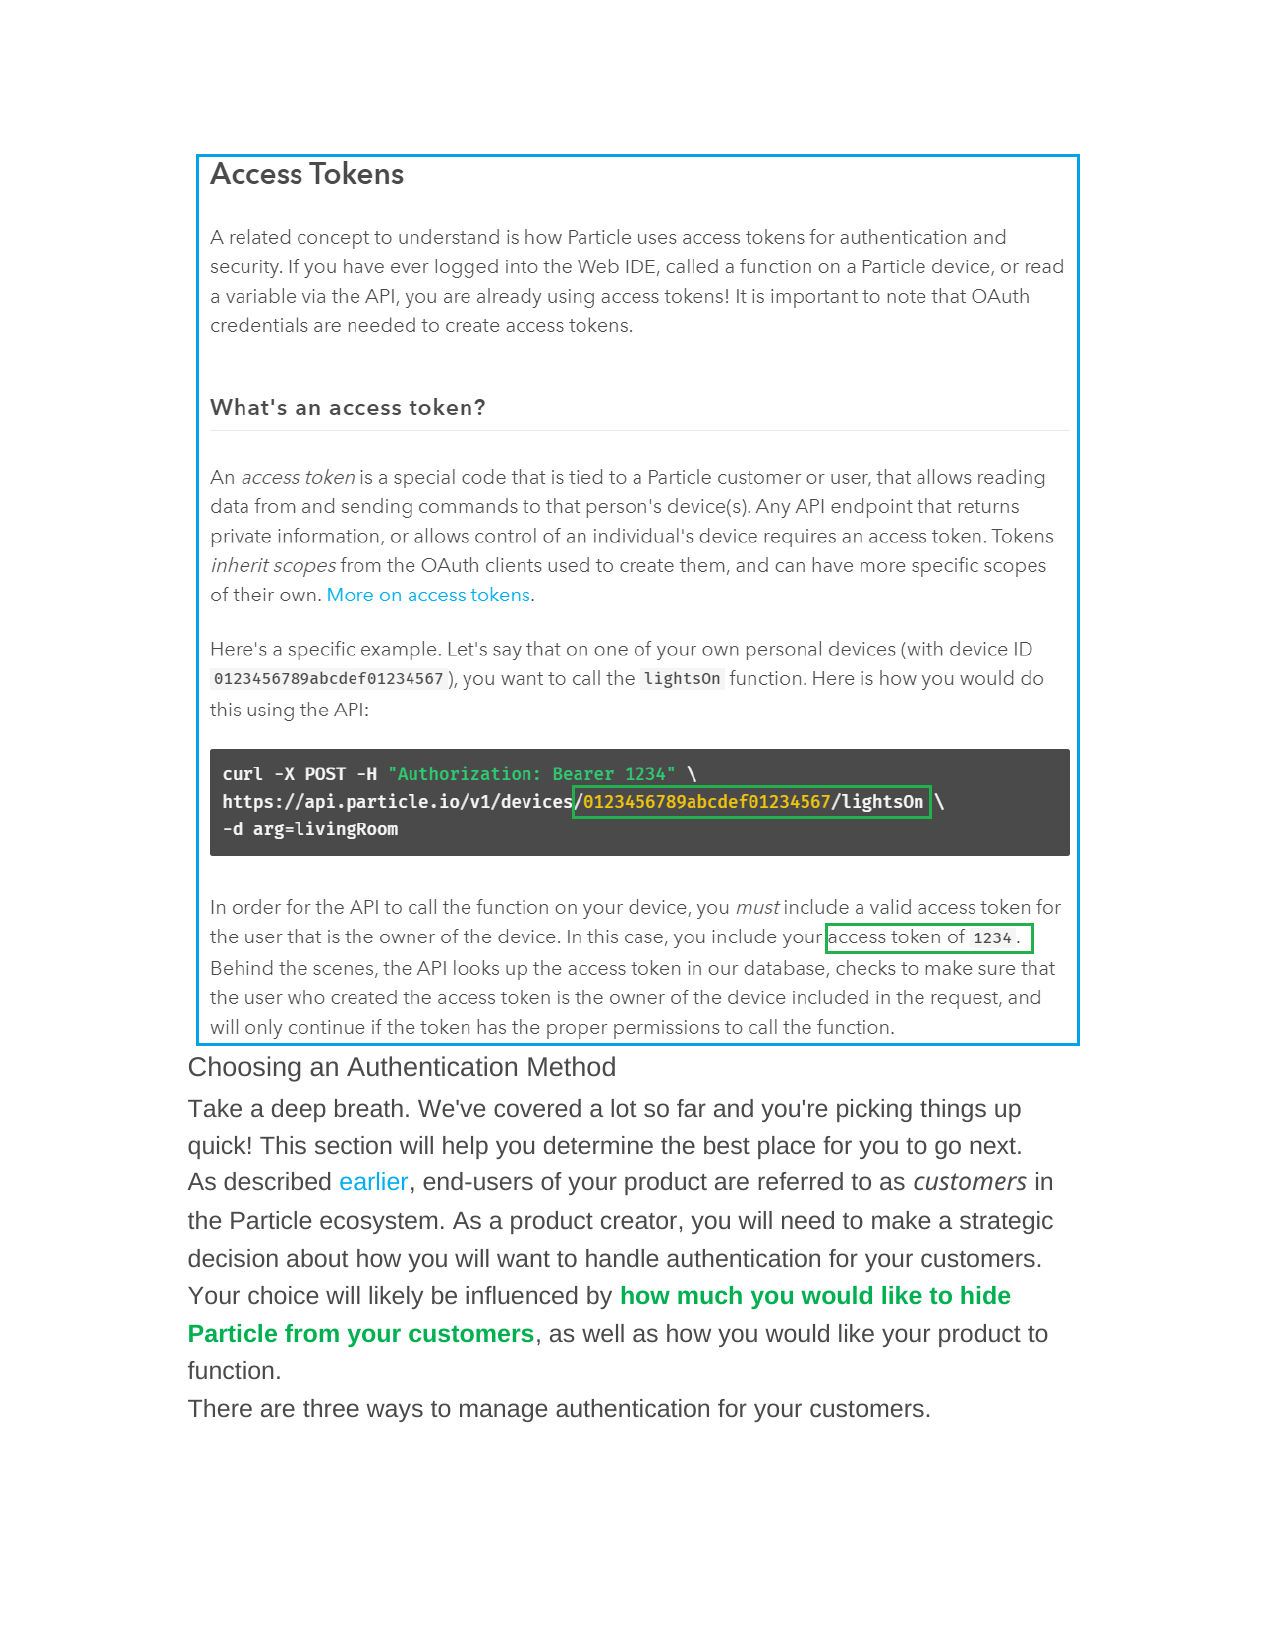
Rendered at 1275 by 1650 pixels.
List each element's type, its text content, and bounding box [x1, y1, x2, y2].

text Take a deep breath. We've covered a lot so far and you're picking things up quick! This section will help you determine the best place for you to go next. [187, 1085, 1087, 1160]
picture [187, 150, 1087, 1049]
text As described earlier, end-users of your product are referred to as customers in the Particle ecosystem. As a product creator, you will need to make a strategic decision about how you will want to handle authentication for your customers. Your choice will likely be influenced by how much you would like to hide Particle from your customers, as well as how you would like your product to function. [187, 1160, 1087, 1385]
subtitle Choosing an Authentication Method [187, 1049, 1087, 1083]
text There are three ways to manage authentication for your customers. [187, 1385, 1087, 1423]
